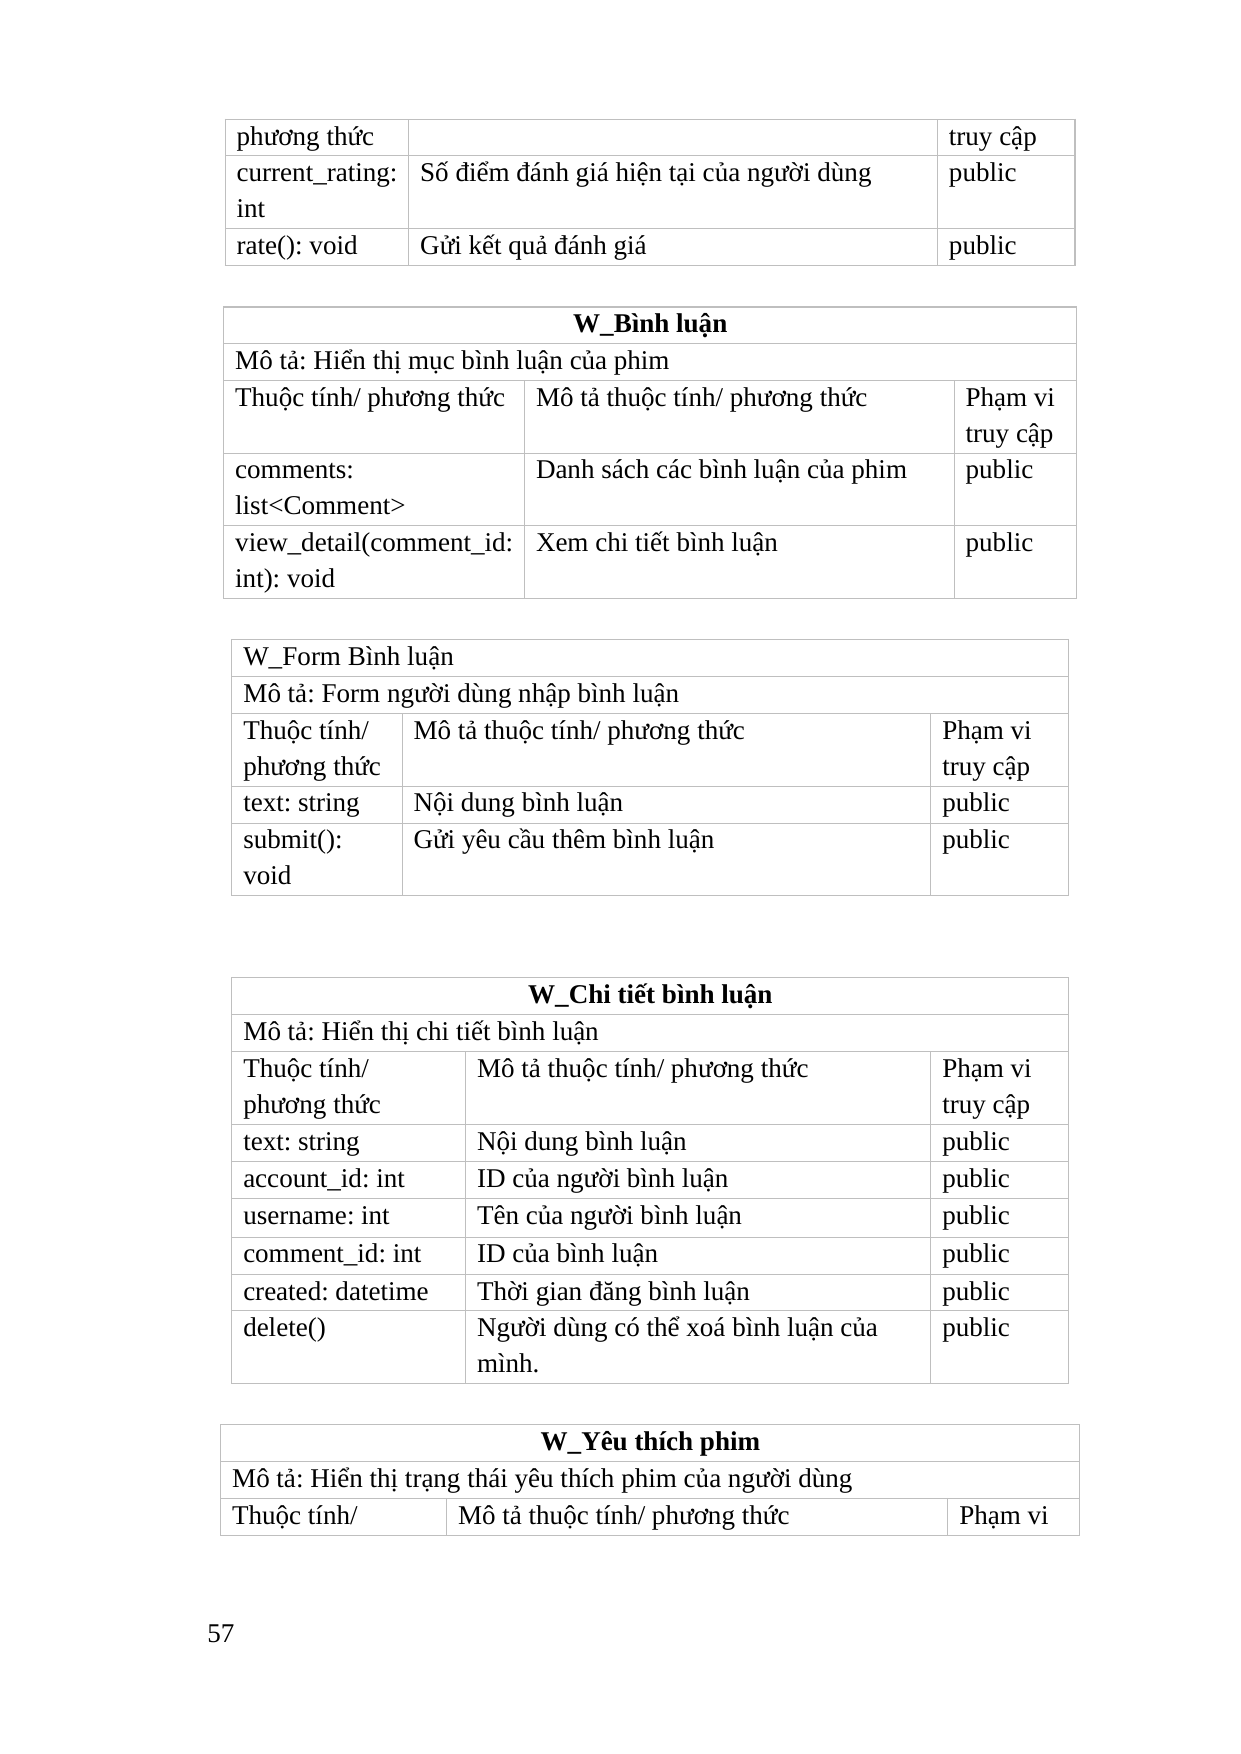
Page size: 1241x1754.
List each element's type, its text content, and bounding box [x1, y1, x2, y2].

table_cell Thuộc tính/ phương thức [232, 714, 402, 786]
table_cell Mô tả: Form người dùng nhập bình luận [232, 677, 1068, 713]
table_cell view_detail(comment_id: int): void [224, 526, 524, 597]
table_cell public [931, 1199, 1068, 1237]
table_cell public [955, 526, 1076, 597]
table_cell Xem chi tiết bình luận [525, 526, 954, 597]
table_cell Người dùng có thể xoá bình luận của mình. [466, 1311, 930, 1383]
table_cell Mô tả: Hiển thị chi tiết bình luận [232, 1015, 1068, 1051]
table_cell public [931, 1275, 1068, 1310]
table_cell Tên của người bình luận [466, 1199, 930, 1237]
table_cell Phạm vi truy cập [948, 1499, 1079, 1535]
table_cell Nội dung bình luận [403, 787, 930, 823]
table_cell delete() [232, 1311, 465, 1383]
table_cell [226, 120, 408, 155]
table_cell Danh sách các bình luận của phim [525, 454, 954, 525]
table_cell public [931, 1125, 1068, 1161]
table_cell account_id: int [232, 1162, 465, 1198]
table_header W_Bình luận [224, 308, 1076, 343]
table_cell public [931, 1311, 1068, 1383]
table_cell username: int [232, 1199, 465, 1237]
table_cell Gửi yêu cầu thêm bình luận [403, 824, 930, 895]
table_cell Thuộc tính/ phương thức [224, 381, 524, 452]
table_cell ID của bình luận [466, 1238, 930, 1274]
table_cell Phạm vi truy cập [955, 381, 1076, 452]
table_cell text: string [232, 787, 402, 823]
table_cell Phạm vi truy cập [931, 714, 1068, 786]
table_cell Mô tả thuộc tính/ phương thức [403, 714, 930, 786]
table_cell ID của người bình luận [466, 1162, 930, 1198]
table_cell rate(): void [226, 229, 408, 265]
table_cell public [931, 787, 1068, 823]
table_cell Phạm vi truy cập [938, 120, 1074, 155]
table_cell comment_id: int [232, 1238, 465, 1274]
table_cell Mô tả: Hiển thị mục bình luận của phim [224, 344, 1076, 380]
table_cell Số điểm đánh giá hiện tại của người dùng [409, 156, 937, 228]
table_cell Phạm vi truy cập [931, 1052, 1068, 1124]
table_cell public [931, 1238, 1068, 1274]
table_cell Nội dung bình luận [466, 1125, 930, 1161]
table_cell Mô tả: Hiển thị trạng thái yêu thích phim của người dùng [221, 1462, 1079, 1498]
table_cell text: string [232, 1125, 465, 1161]
table_header W_Yêu thích phim [221, 1425, 1079, 1461]
table_cell created: datetime [232, 1275, 465, 1310]
table_cell comments: list<Comment> [224, 454, 524, 525]
table_cell public [931, 1162, 1068, 1198]
table_cell current_rating: int [226, 156, 408, 228]
table_header W_Form Bình luận [232, 640, 1068, 676]
table_cell submit(): void [232, 824, 402, 895]
table_cell public [938, 229, 1074, 265]
table_header W_Chi tiết bình luận [232, 978, 1068, 1014]
table_cell Thời gian đăng bình luận [466, 1275, 930, 1310]
table_cell public [938, 156, 1074, 228]
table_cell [409, 120, 937, 155]
table_cell Thuộc tính/ phương thức [232, 1052, 465, 1124]
table_cell public [931, 824, 1068, 895]
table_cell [447, 1499, 947, 1535]
table_cell public [955, 454, 1076, 525]
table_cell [221, 1499, 446, 1535]
table_cell Gửi kết quả đánh giá [409, 229, 937, 265]
table_cell Mô tả thuộc tính/ phương thức [466, 1052, 930, 1124]
table_cell Mô tả thuộc tính/ phương thức [525, 381, 954, 452]
